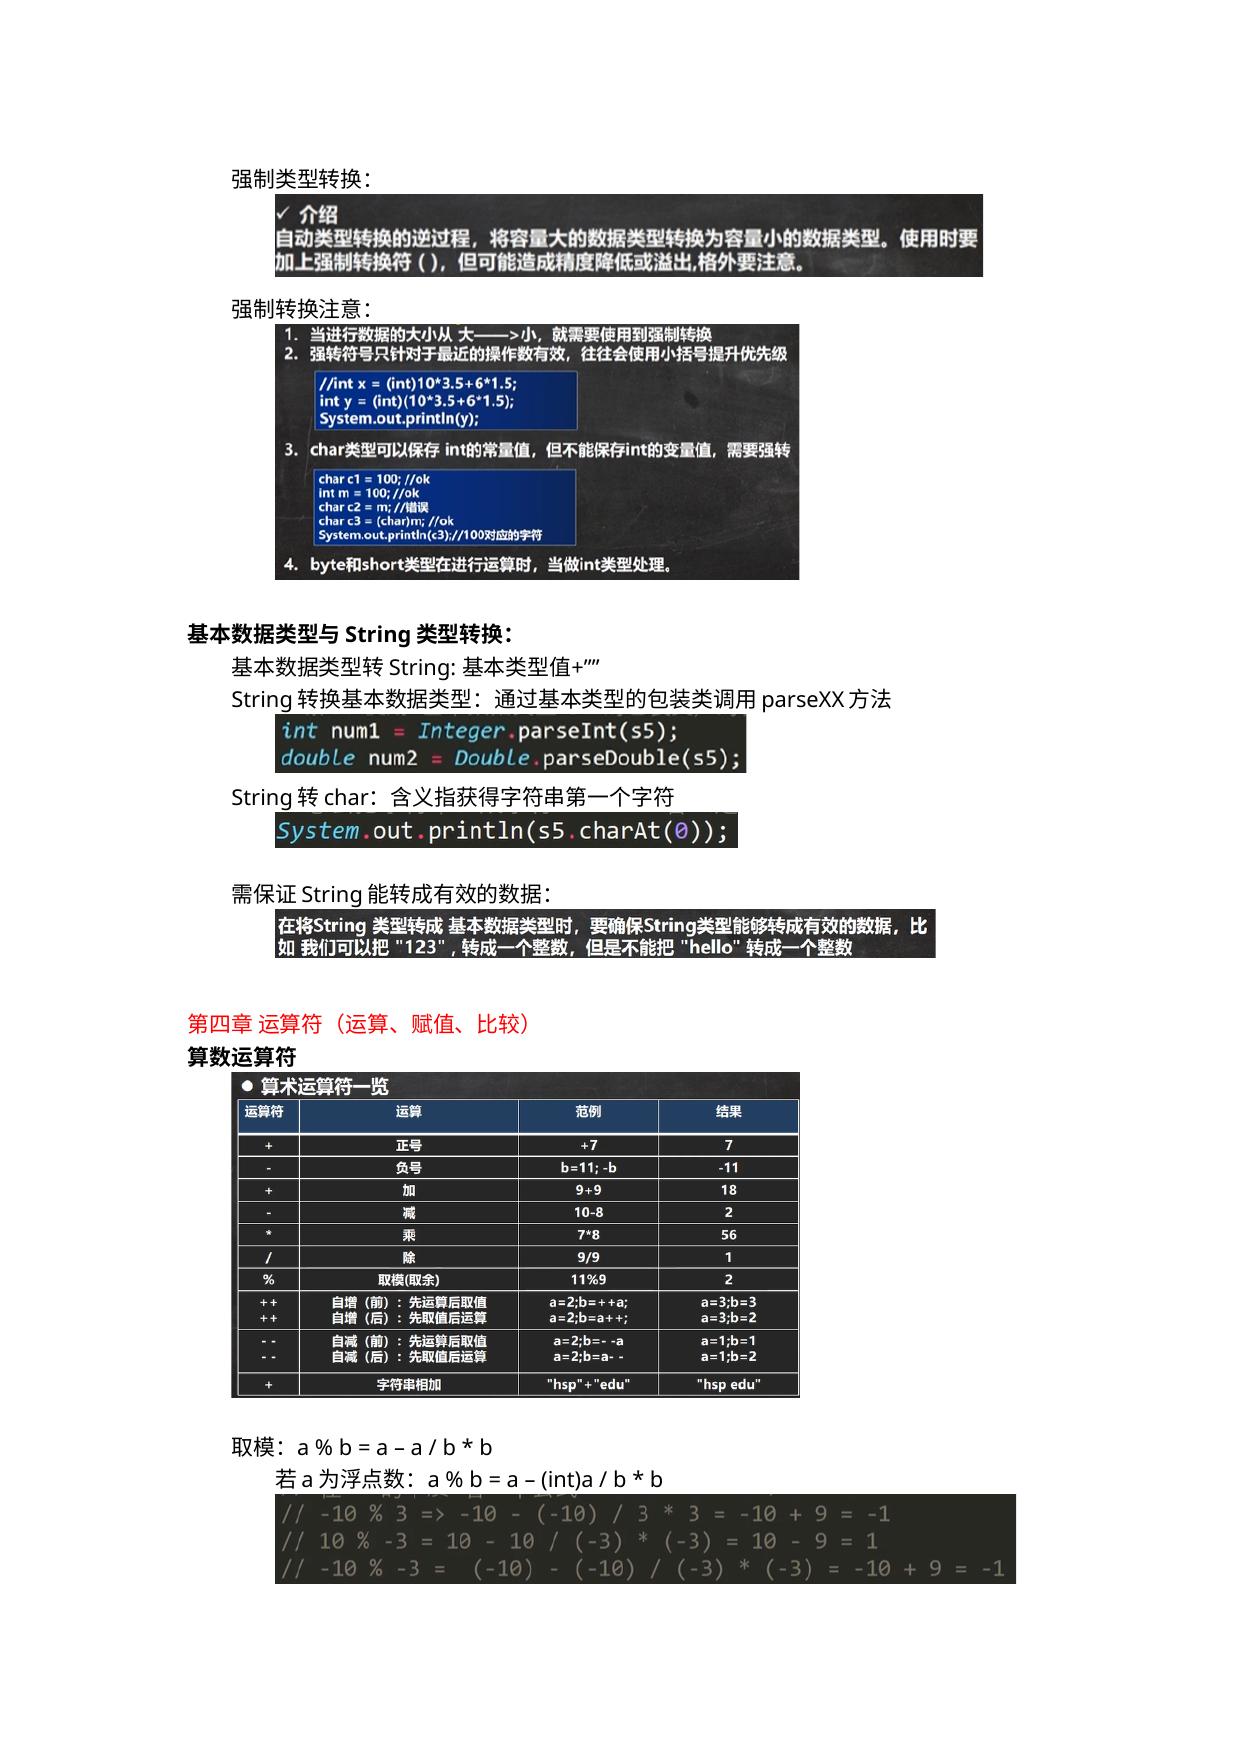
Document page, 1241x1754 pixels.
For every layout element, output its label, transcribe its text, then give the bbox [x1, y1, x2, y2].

text 需保证String能转成有效的数据： [187, 877, 1053, 909]
text 若a为浮点数：a % b = a – (int)a / b * b [187, 1462, 1053, 1494]
text String转换基本数据类型：通过基本类型的包装类调用parseXX方法 [187, 682, 1053, 714]
picture [275, 324, 800, 580]
text 第四章 运算符（运算、赋值、比较） [187, 1007, 1053, 1039]
picture [275, 194, 984, 277]
picture [275, 909, 936, 958]
text String转char：含义指获得字符串第一个字符 [187, 779, 1053, 812]
picture [275, 812, 738, 848]
text 基本数据类型与String类型转换： [187, 617, 1053, 649]
text 强制转换注意： [187, 292, 1053, 324]
text 基本数据类型转String: 基本类型值+”” [187, 649, 1053, 682]
text 算数运算符 [187, 1039, 1053, 1072]
text 强制类型转换： [187, 162, 1053, 194]
picture [231, 1072, 800, 1398]
picture [275, 714, 747, 773]
picture [275, 1494, 1017, 1584]
text 取模：a % b = a – a / b * b [187, 1429, 1053, 1462]
